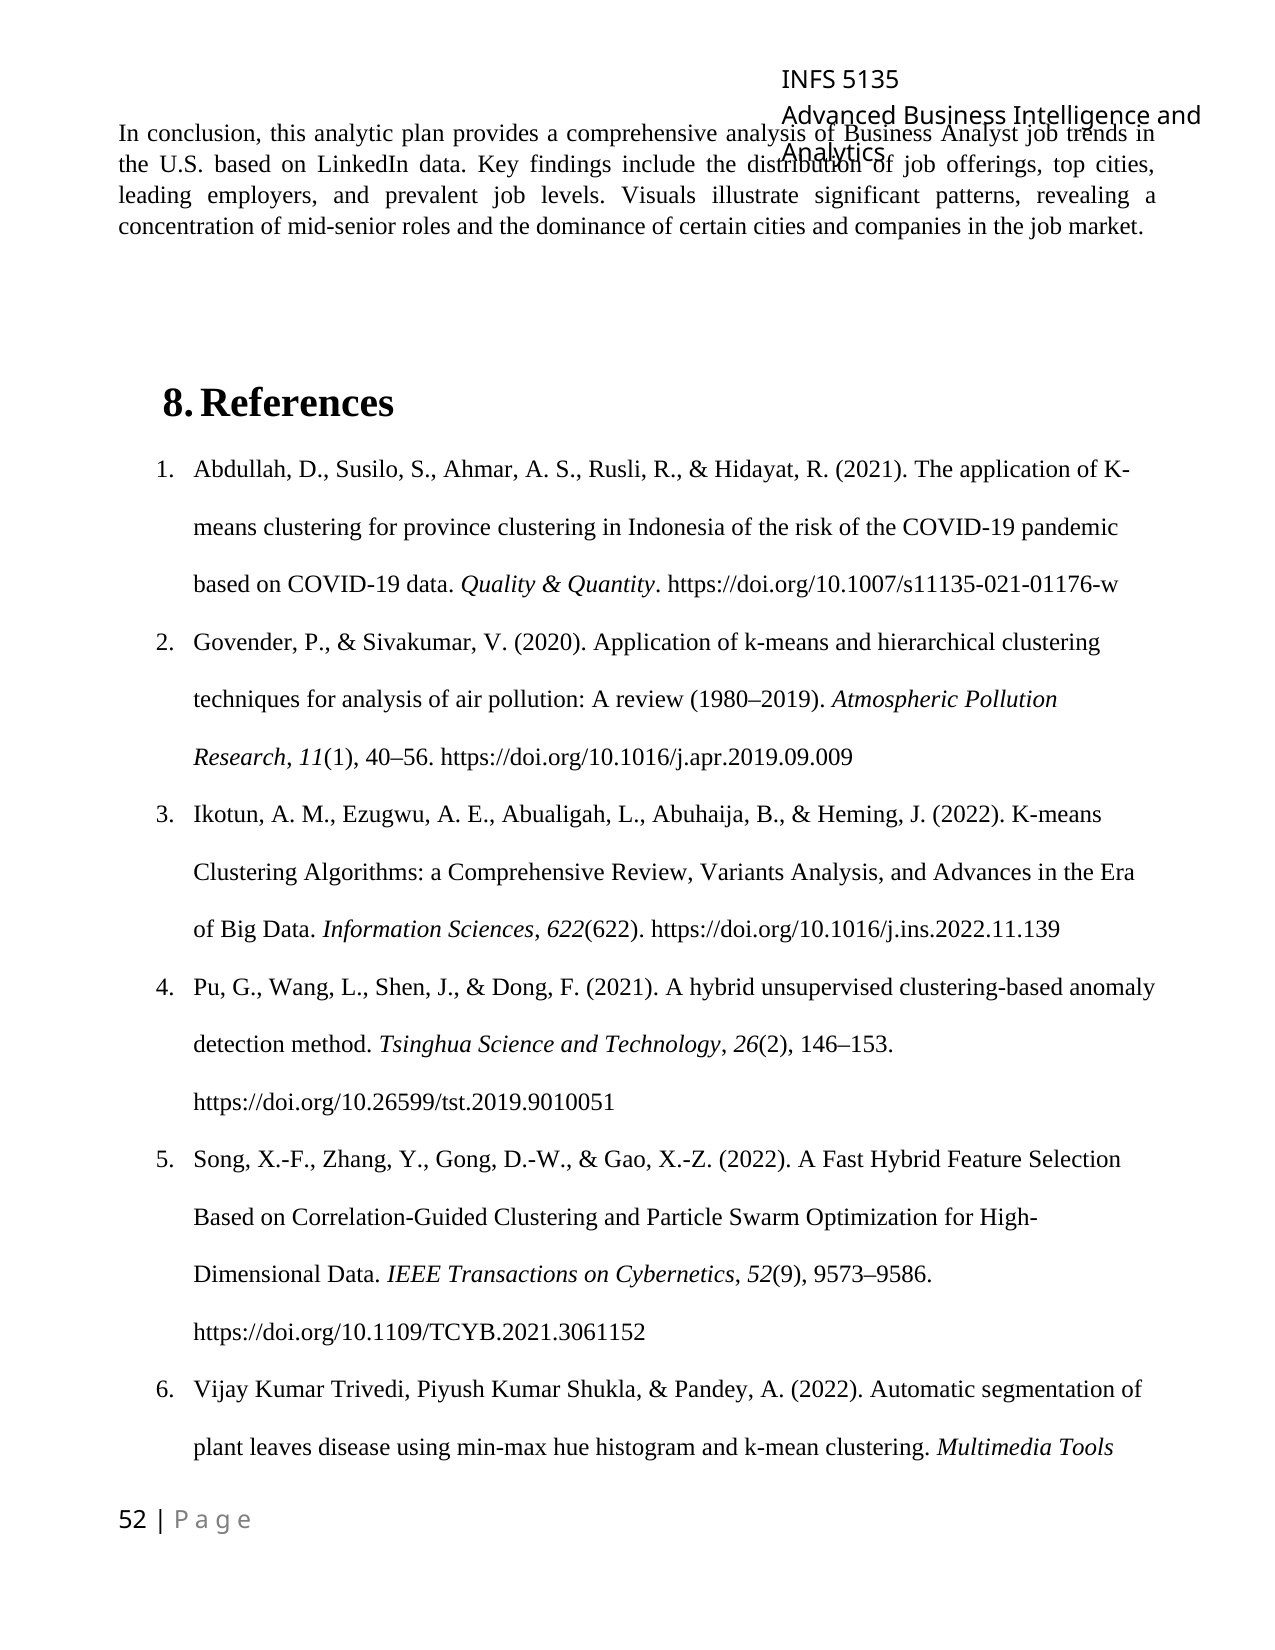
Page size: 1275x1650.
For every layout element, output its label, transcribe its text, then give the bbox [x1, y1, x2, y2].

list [156, 1374, 1157, 1461]
list Song, X.-F., Zhang, Y., Gong, D.-W., & Gao, X.-Z. (2022). A Fast Hybrid Feature Selection Based on Correlation-Guided Clustering and Particle Swarm Optimization for High-Dimensional Data. IEEE Transactions on Cybernetics, 52(9), 9573–9586. https://doi.org/10.1109/TCYB.2021.3061152 [156, 1144, 1157, 1346]
list Abdullah, D., Susilo, S., Ahmar, A. S., Rusli, R., & Hidayat, R. (2021). The application of K-means clustering for province clustering in Indonesia of the risk of the COVID-19 pandemic based on COVID-19 data. Quality & Quantity. https://doi.org/10.1007/s11135-021-01176-w [156, 454, 1157, 598]
text In conclusion, this analytic plan provides a comprehensive analysis of Business Analyst job trends in the U.S. based on LinkedIn data. Key findings include the distribution of job offerings, top cities, leading employers, and prevalent job levels. Visuals illustrate significant patterns, revealing a concentration of mid-senior roles and the dominance of certain cities and companies in the job market. [118, 118, 1157, 240]
list Govender, P., & Sivakumar, V. (2020). Application of k-means and hierarchical clustering techniques for analysis of air pollution: A review (1980–2019). Atmospheric Pollution Research, 11(1), 40–56. https://doi.org/10.1016/j.apr.2019.09.009 [156, 627, 1157, 771]
subtitle References [162, 378, 1157, 426]
list Ikotun, A. M., Ezugwu, A. E., Abualigah, L., Abuhaija, B., & Heming, J. (2022). K-means Clustering Algorithms: a Comprehensive Review, Variants Analysis, and Advances in the Era of Big Data. Information Sciences, 622(622). https://doi.org/10.1016/j.ins.2022.11.139 [156, 799, 1157, 943]
list Pu, G., Wang, L., Shen, J., & Dong, F. (2021). A hybrid unsupervised clustering-based anomaly detection method. Tsinghua Science and Technology, 26(2), 146–153. https://doi.org/10.26599/tst.2019.9010051 [156, 972, 1157, 1116]
